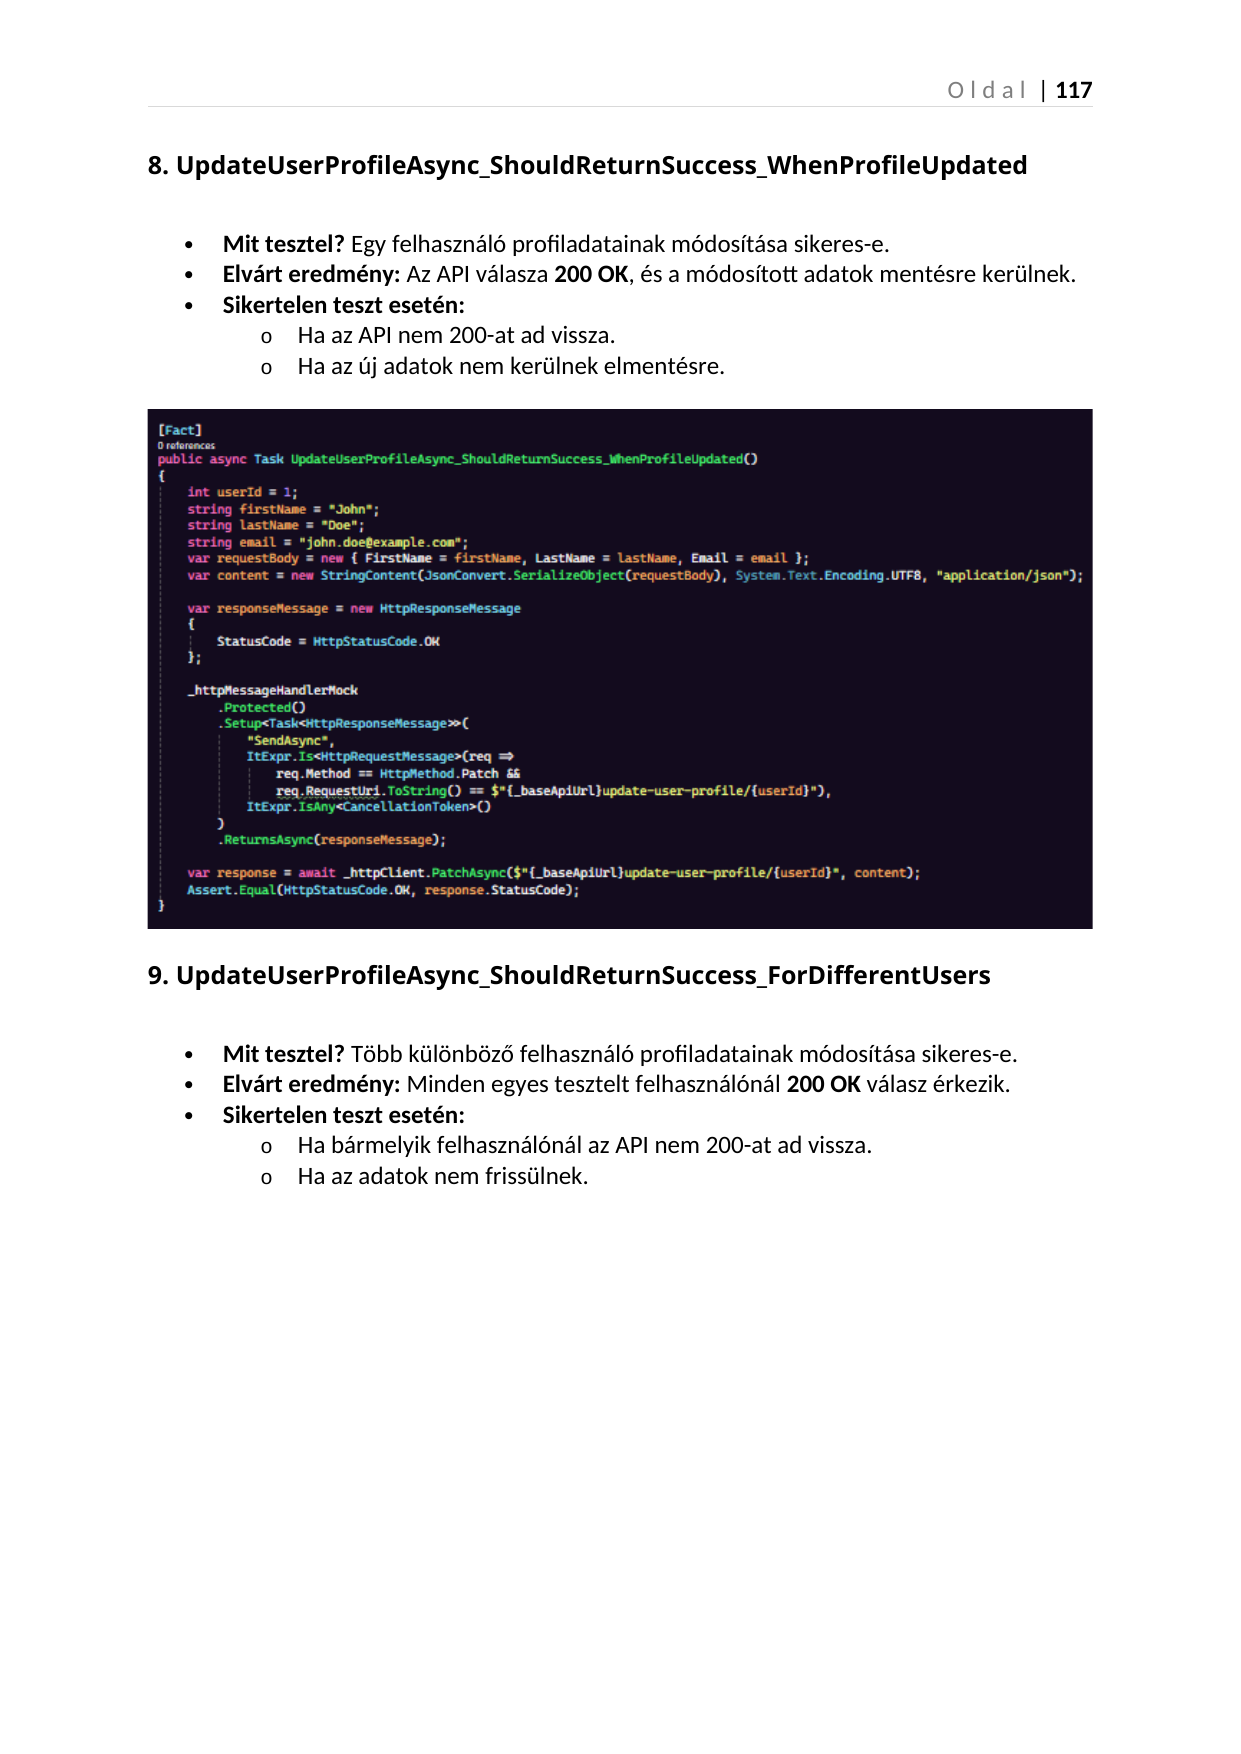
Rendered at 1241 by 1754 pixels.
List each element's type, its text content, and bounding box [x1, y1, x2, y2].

list Elvárt eredmény: Az API válasza 200 OK, és a módosított adatok mentésre kerülnek. [185, 258, 1093, 289]
list Ha bármelyik felhasználónál az API nem 200-at ad vissza. [260, 1129, 1093, 1160]
list Elvárt eredmény: Minden egyes tesztelt felhasználónál 200 OK válasz érkezik. [185, 1068, 1093, 1099]
list Ha az API nem 200-at ad vissza. [260, 319, 1093, 350]
list Sikertelen teszt esetén: [185, 1099, 1093, 1129]
list Mit tesztel? Egy felhasználó profiladatainak módosítása sikeres-e. [185, 228, 1093, 258]
list Mit tesztel? Több különböző felhasználó profiladatainak módosítása sikeres-e. [185, 1038, 1093, 1068]
subtitle 8. UpdateUserProfileAsync_ShouldReturnSuccess_WhenProfileUpdated [148, 148, 1093, 182]
subtitle 9. UpdateUserProfileAsync_ShouldReturnSuccess_ForDifferentUsers [148, 958, 1093, 992]
list Ha az adatok nem frissülnek. [260, 1160, 1093, 1191]
picture [147, 409, 1093, 929]
list Ha az új adatok nem kerülnek elmentésre. [260, 350, 1093, 380]
list Sikertelen teszt esetén: [185, 289, 1093, 319]
